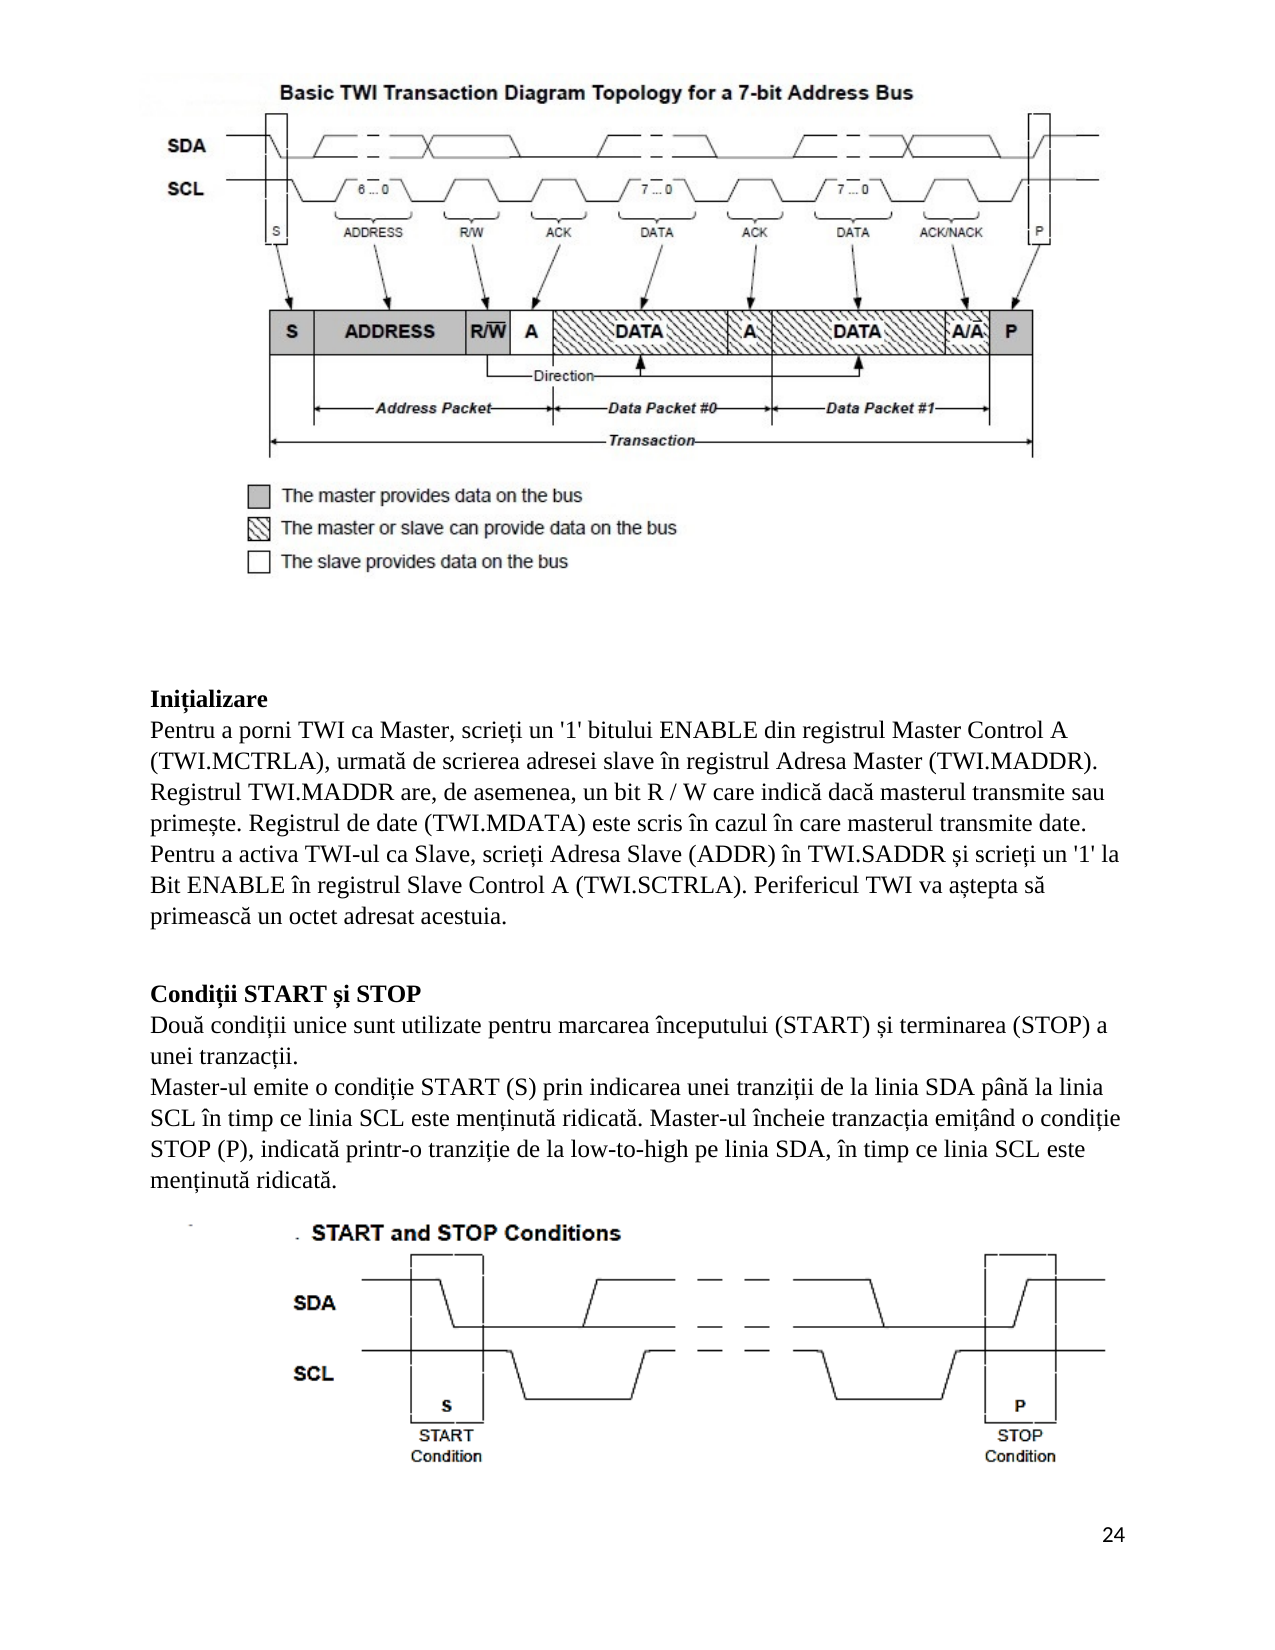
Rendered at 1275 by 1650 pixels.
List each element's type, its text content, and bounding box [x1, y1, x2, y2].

picture [139, 73, 1114, 579]
picture [150, 1213, 1126, 1468]
text Inițializare Pentru a porni TWI ca Master, scrieți un '1' bitului ENABLE din registrul Master Control A (TWI.MCTRLA), urmată de scrierea adresei slave în registrul Adresa Master (TWI.MADDR). Registrul TWI.MADDR are, de asemenea, un bit R / W care indică dacă masterul transmite sau primește. Registrul de date (TWI.MDATA) este scris în cazul în care masterul transmite date. Pentru a activa TWI-ul ca Slave, scrieți Adresa Slave (ADDR) în TWI.SADDR și scrieți un '1' la Bit ENABLE în registrul Slave Control A (TWI.SCTRLA). Perifericul TWI va aștepta să primească un octet adresat acestuia. [150, 684, 1125, 960]
text Condiții START și STOP Două condiții unice sunt utilizate pentru marcarea începutului (START) și terminarea (STOP) a unei tranzacții. Master-ul emite o condiție START (S) prin indicarea unei tranziții de la linia SDA până la linia SCL în timp ce linia SCL este menținută ridicată. Master-ul încheie tranzacția emițând o condiție STOP (P), indicată printr-o tranziție de la low-to-high pe linia SDA, în timp ce linia SCL este menținută ridicată. [150, 979, 1125, 1194]
